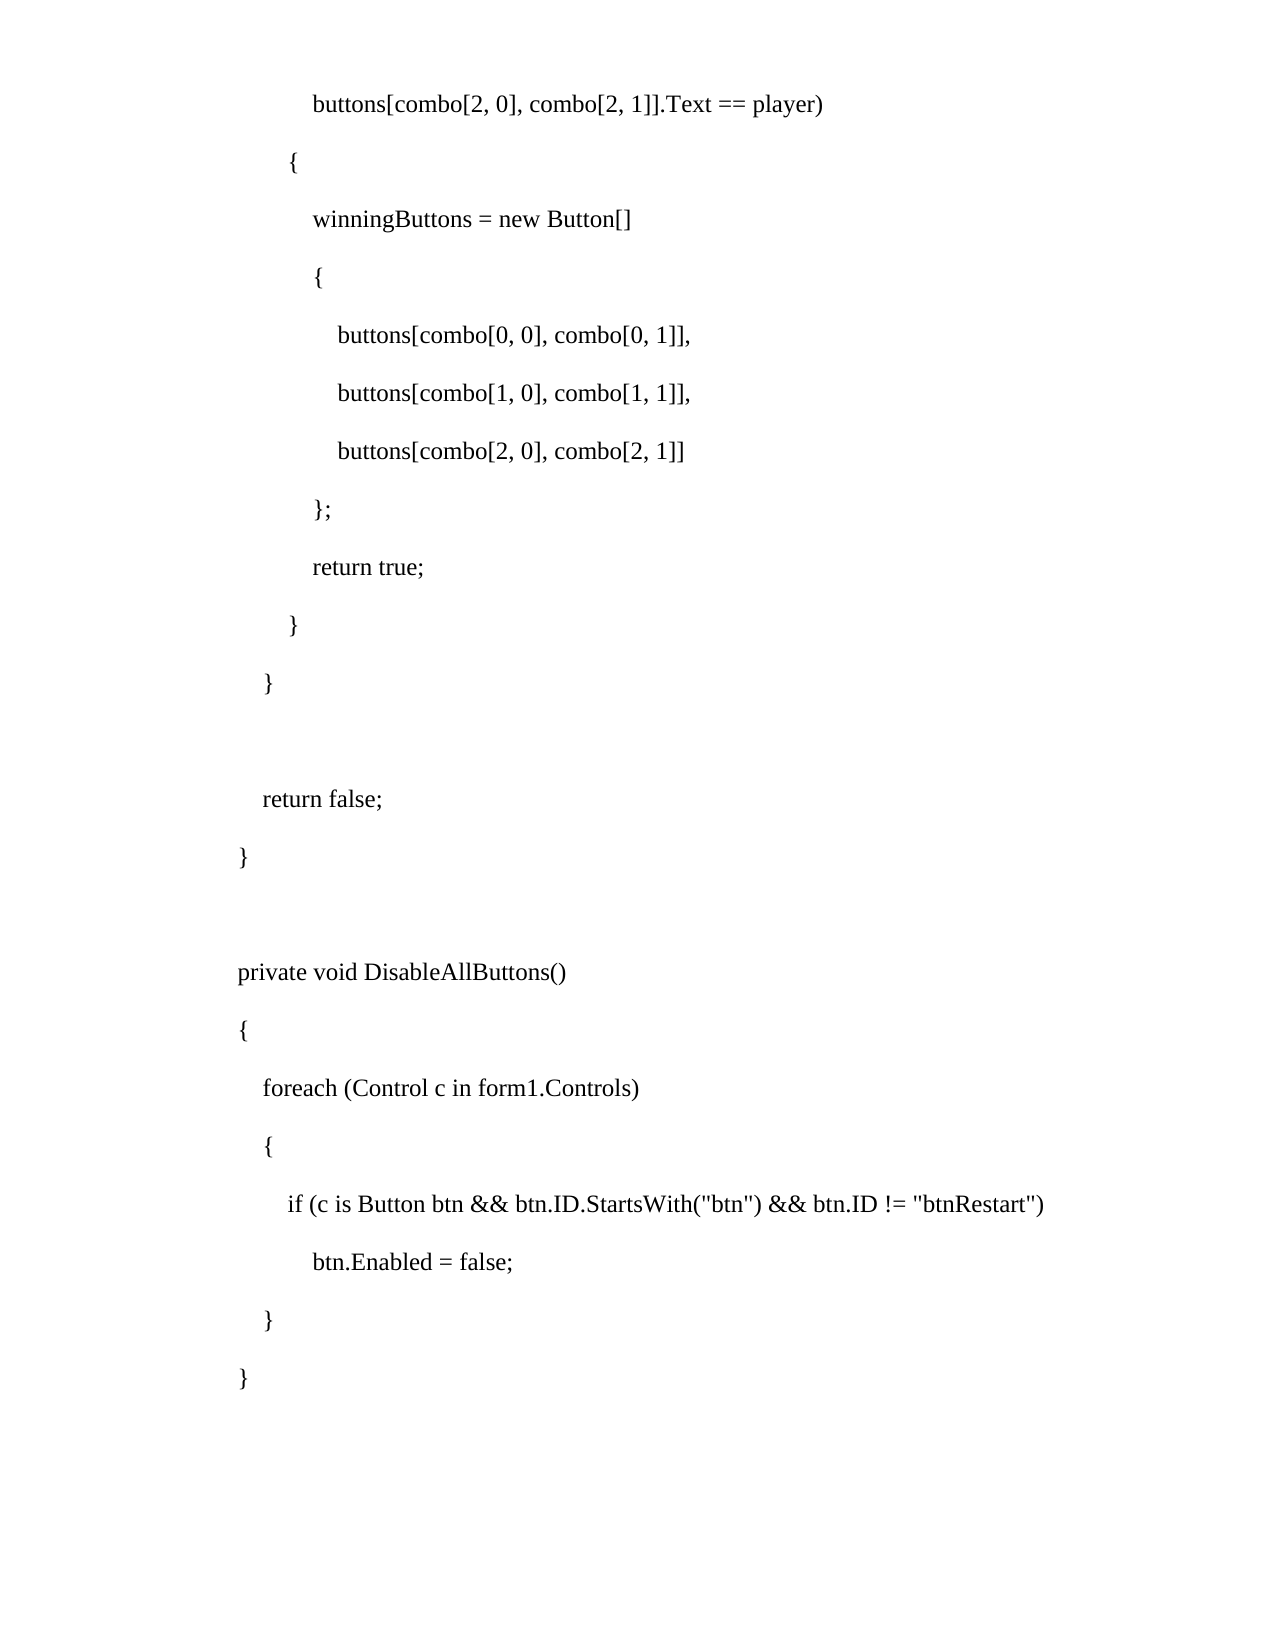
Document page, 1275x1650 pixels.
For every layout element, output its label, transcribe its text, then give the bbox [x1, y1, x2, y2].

text return false; [187, 784, 1087, 812]
text { [187, 1015, 1087, 1044]
text winningButtons = new Button[] [187, 204, 1087, 233]
text { [187, 1131, 1087, 1160]
text { [187, 262, 1087, 291]
text return true; [187, 552, 1087, 581]
text }; [187, 494, 1087, 523]
text btn.Enabled = false; [187, 1247, 1087, 1276]
text buttons[combo[0, 0], combo[0, 1]], [187, 320, 1087, 349]
text } [187, 668, 1087, 697]
text buttons[combo[2, 0], combo[2, 1]].Text == player) [187, 89, 1087, 117]
text } [187, 842, 1087, 870]
text buttons[combo[1, 0], combo[1, 1]], [187, 378, 1087, 407]
text } [187, 1305, 1087, 1334]
text if (c is Button btn && btn.ID.StartsWith("btn") && btn.ID != "btnRestart") [187, 1189, 1087, 1218]
text foreach (Control c in form1.Controls) [187, 1073, 1087, 1102]
text buttons[combo[2, 0], combo[2, 1]] [187, 436, 1087, 465]
text } [187, 1363, 1087, 1392]
text } [187, 610, 1087, 639]
text private void DisableAllButtons() [187, 957, 1087, 986]
text { [187, 147, 1087, 175]
